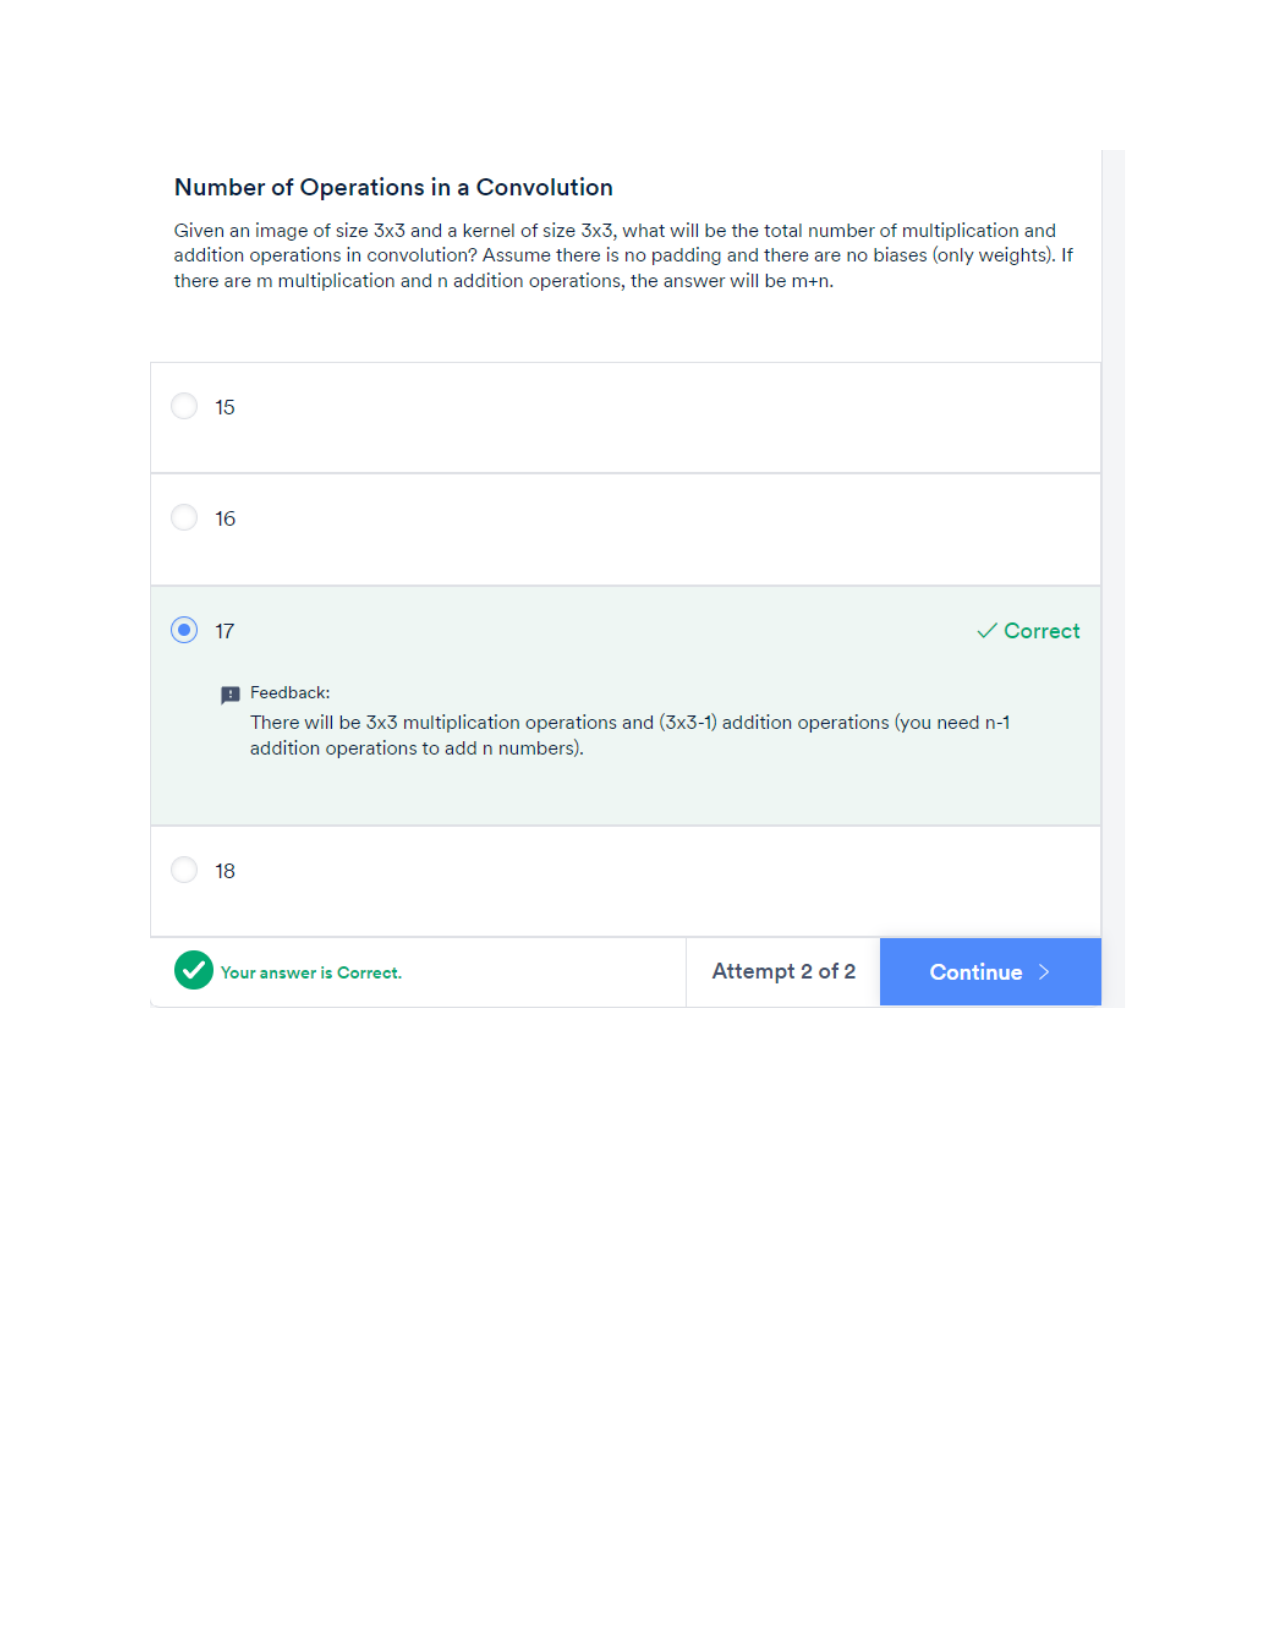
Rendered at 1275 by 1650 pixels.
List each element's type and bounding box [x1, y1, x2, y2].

picture [150, 150, 1125, 1008]
